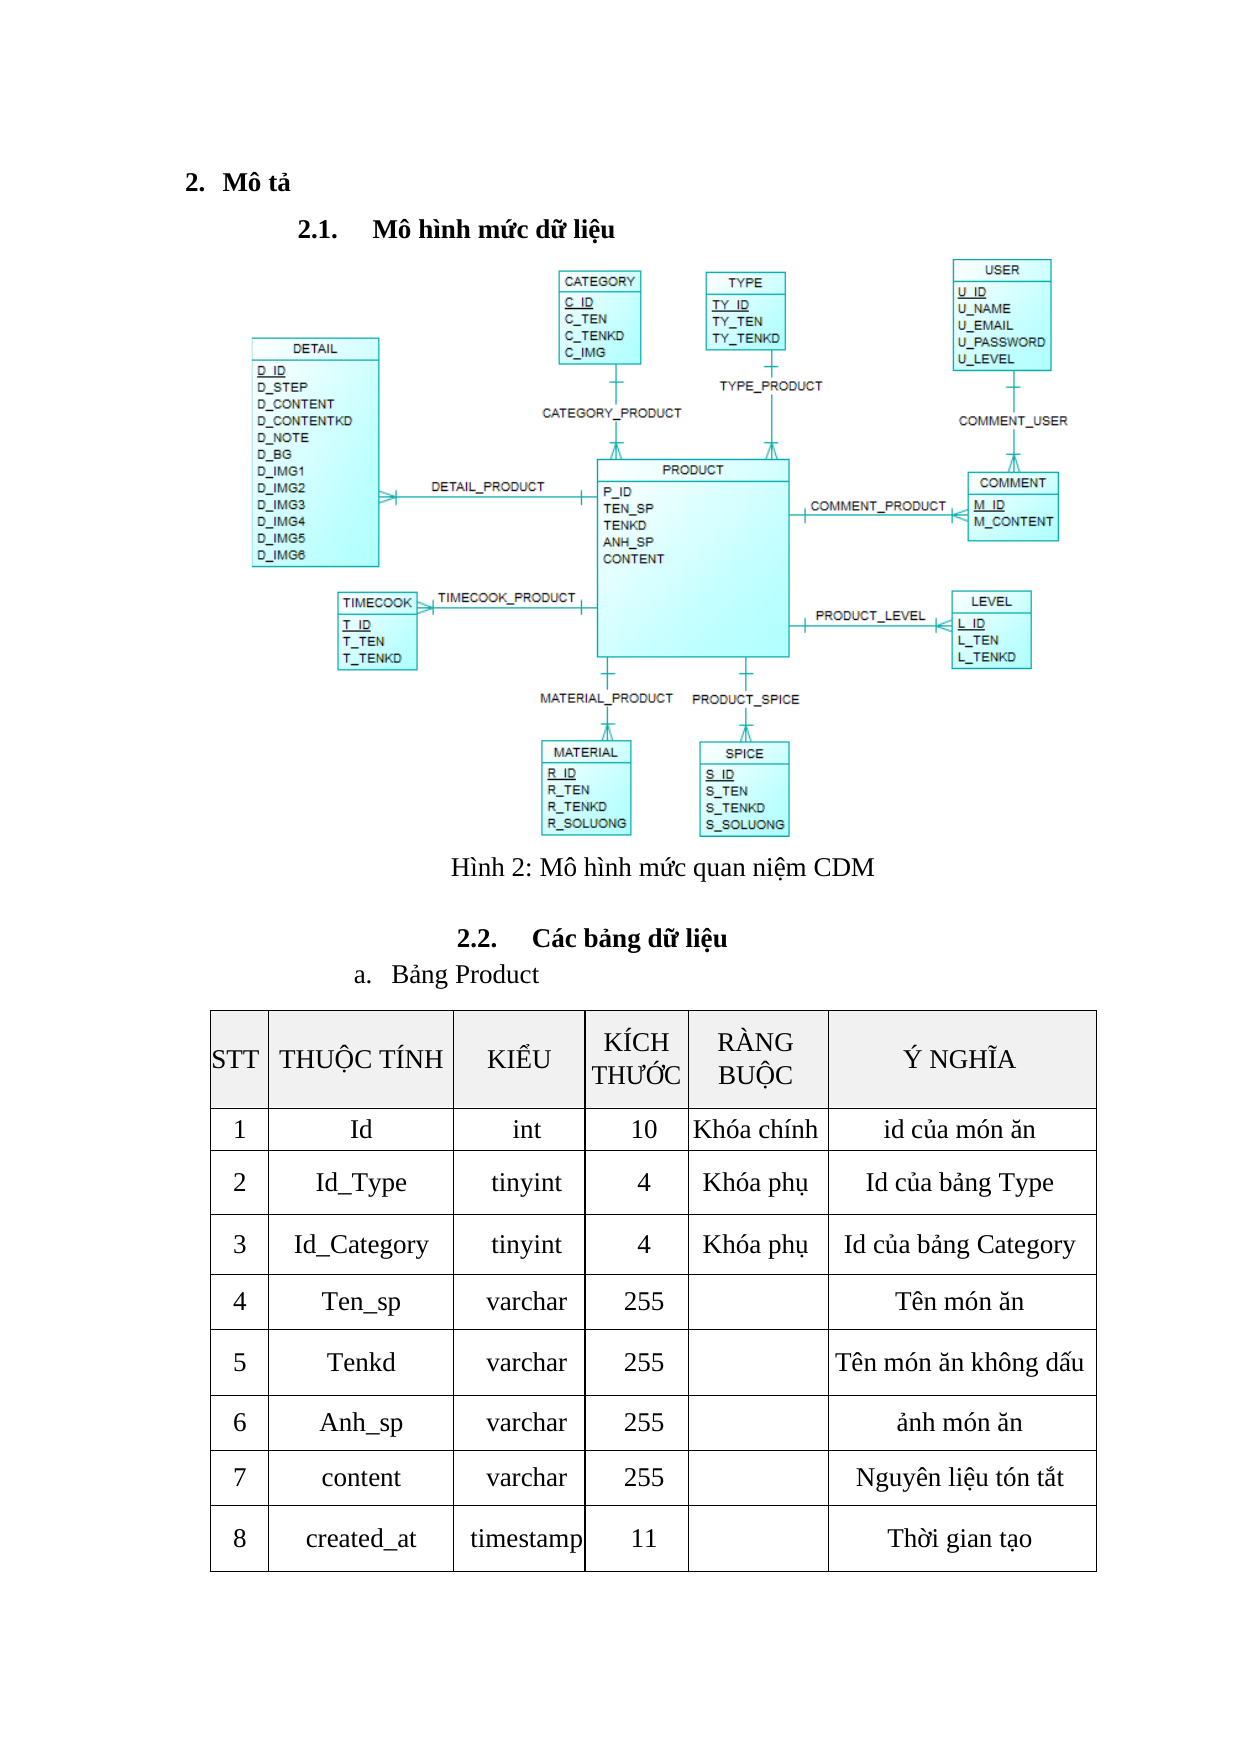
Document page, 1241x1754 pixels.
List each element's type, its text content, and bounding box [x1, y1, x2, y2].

table_cell 10 [586, 1109, 688, 1150]
table_cell Id của bảng Type [829, 1151, 1096, 1214]
table_cell ảnh món ăn [829, 1396, 1096, 1449]
table_cell varchar [454, 1330, 584, 1394]
list Các bảng dữ liệu [457, 922, 1122, 953]
table_cell 11 [586, 1506, 688, 1571]
table_cell [689, 1396, 828, 1449]
table_cell [689, 1451, 828, 1505]
table_cell varchar [454, 1451, 584, 1505]
table_cell 7 [211, 1451, 268, 1505]
list Mô tả [185, 166, 1122, 198]
table_cell varchar [454, 1396, 584, 1449]
picture [251, 259, 1074, 837]
table_cell varchar [454, 1275, 584, 1328]
list Mô hình mức dữ liệu [297, 213, 1122, 244]
table_cell [689, 1330, 828, 1394]
table_cell 3 [211, 1215, 268, 1273]
table_cell 6 [211, 1396, 268, 1449]
table_cell 2 [211, 1151, 268, 1214]
table_cell id của món ăn [829, 1109, 1096, 1150]
table_cell Ten_sp [269, 1275, 453, 1328]
table_cell Khóa chính [689, 1109, 828, 1150]
table_cell 1 [211, 1109, 268, 1150]
table_cell Nguyên liệu tón tắt [829, 1451, 1096, 1505]
table_cell 4 [586, 1151, 688, 1214]
table_cell Id [269, 1109, 453, 1150]
table_cell 4 [586, 1215, 688, 1273]
table_header KIỂU [454, 1011, 584, 1107]
table_cell Id của bảng Category [829, 1215, 1096, 1273]
table_cell Tên món ăn không dấu [829, 1330, 1096, 1394]
table_cell 255 [586, 1275, 688, 1328]
table_cell [689, 1275, 828, 1328]
table_cell content [269, 1451, 453, 1505]
table_header KÍCH THƯỚC [586, 1011, 688, 1107]
table_cell [689, 1506, 828, 1571]
table_header STT [211, 1011, 268, 1107]
table_cell 5 [211, 1330, 268, 1394]
table_cell 255 [586, 1396, 688, 1449]
list Bảng Product [353, 958, 1122, 989]
table_header THUỘC TÍNH [269, 1011, 453, 1107]
table_cell Id_Type [269, 1151, 453, 1214]
table_cell 8 [211, 1506, 268, 1571]
table_cell 4 [211, 1275, 268, 1328]
table_header RÀNG BUỘC [689, 1011, 828, 1107]
table_cell tinyint [454, 1215, 584, 1273]
table_cell timestamp [454, 1506, 584, 1571]
table_cell 255 [586, 1451, 688, 1505]
table_cell Tên món ăn [829, 1275, 1096, 1328]
table_cell Tenkd [269, 1330, 453, 1394]
table_cell tinyint [454, 1151, 584, 1214]
table_cell created_at [269, 1506, 453, 1571]
table_cell Khóa phụ [689, 1151, 828, 1214]
table_header Ý NGHĨA [829, 1011, 1096, 1107]
table_cell Thời gian tạo [829, 1506, 1096, 1571]
table_cell Anh_sp [269, 1396, 453, 1449]
table_cell int [454, 1109, 584, 1150]
table_cell Id_Category [269, 1215, 453, 1273]
list Hình 2: Mô hình mức quan niệm CDM [203, 851, 1122, 882]
table_cell Khóa phụ [689, 1215, 828, 1273]
table_cell 255 [586, 1330, 688, 1394]
